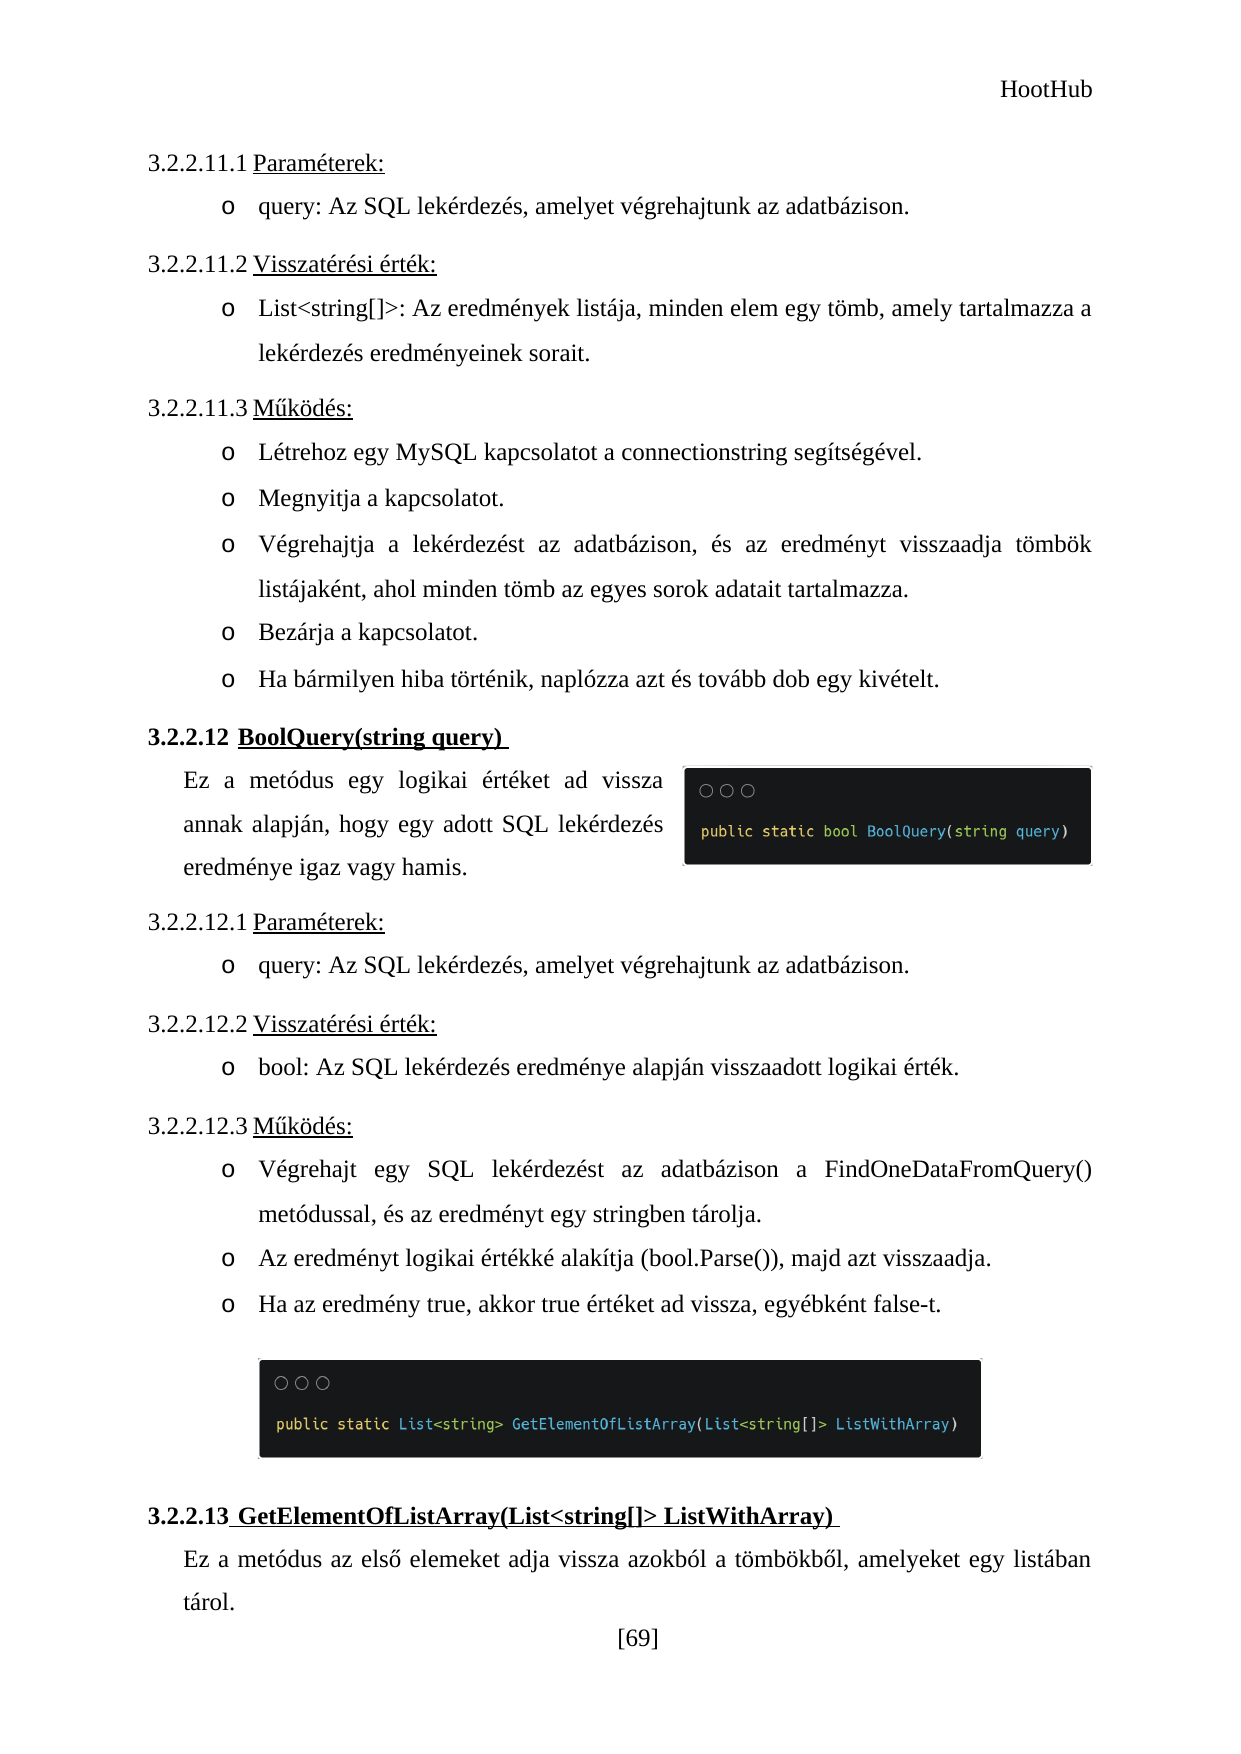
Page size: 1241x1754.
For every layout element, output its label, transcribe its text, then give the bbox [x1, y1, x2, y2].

list Bezárja a kapcsolatot. [221, 617, 1093, 648]
list Létrehoz egy MySQL kapcsolatot a connectionstring segítségével. [221, 437, 1093, 467]
subtitle Működés: [148, 393, 1093, 422]
list List<string[]>: Az eredmények listája, minden elem egy tömb, amely tartalmazza a lekérdezés eredményeinek sorait. [221, 293, 1093, 367]
text Ez a metódus az első elemeket adja vissza azokból a tömbökből, amelyeket egy listában tárol. [183, 1544, 1093, 1616]
picture [682, 765, 1093, 866]
subtitle Működés: [148, 1111, 1093, 1140]
subtitle Visszatérési érték: [148, 249, 1093, 278]
picture [257, 1358, 983, 1459]
subtitle BoolQuery(string query) [148, 722, 1093, 751]
list Az eredményt logikai értékké alakítja (bool.Parse()), majd azt visszaadja. [221, 1243, 1093, 1273]
list Végrehajtja a lekérdezést az adatbázison, és az eredményt visszaadja tömbök listájaként, ahol minden tömb az egyes sorok adatait tartalmazza. [221, 529, 1093, 603]
subtitle Paraméterek: [148, 148, 1093, 176]
list Megnyitja a kapcsolatot. [221, 483, 1093, 514]
list Végrehajt egy SQL lekérdezést az adatbázison a FindOneDataFromQuery() metódussal, és az eredményt egy stringben tárolja. [221, 1154, 1093, 1228]
list query: Az SQL lekérdezés, amelyet végrehajtunk az adatbázison. [221, 951, 1093, 981]
list bool: Az SQL lekérdezés eredménye alapján visszaadott logikai érték. [221, 1052, 1093, 1083]
subtitle Paraméterek: [148, 907, 1093, 936]
subtitle Visszatérési érték: [148, 1009, 1093, 1038]
list query: Az SQL lekérdezés, amelyet végrehajtunk az adatbázison. [221, 191, 1093, 222]
list Ha az eredmény true, akkor true értéket ad vissza, egyébként false-t. [221, 1289, 1093, 1320]
list Ha bármilyen hiba történik, naplózza azt és tovább dob egy kivételt. [221, 664, 1093, 694]
